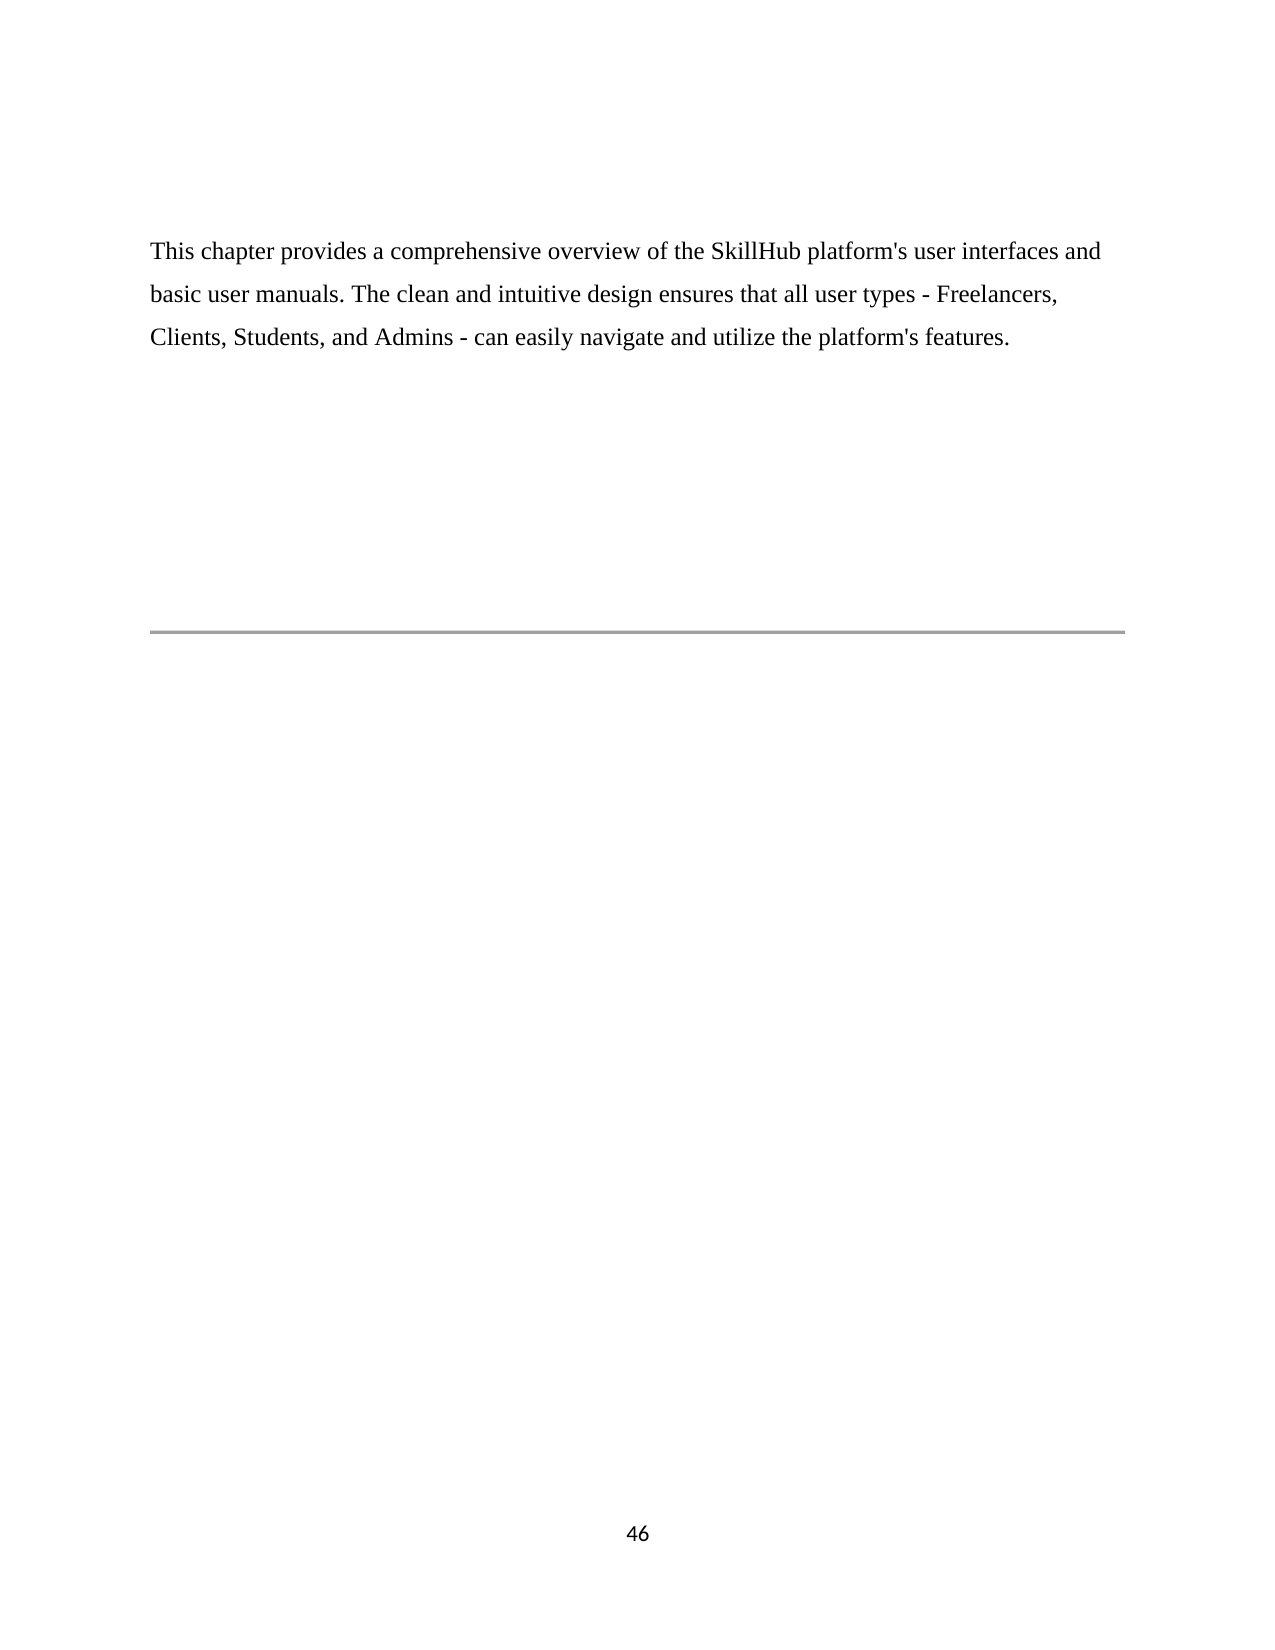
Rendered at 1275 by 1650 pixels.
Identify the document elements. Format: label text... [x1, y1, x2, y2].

subtitle This chapter provides a comprehensive overview of the SkillHub platform's user interfaces and basic user manuals. The clean and intuitive design ensures that all user types - Freelancers, Clients, Students, and Admins - can easily navigate and utilize the platform's features. [150, 236, 1125, 351]
